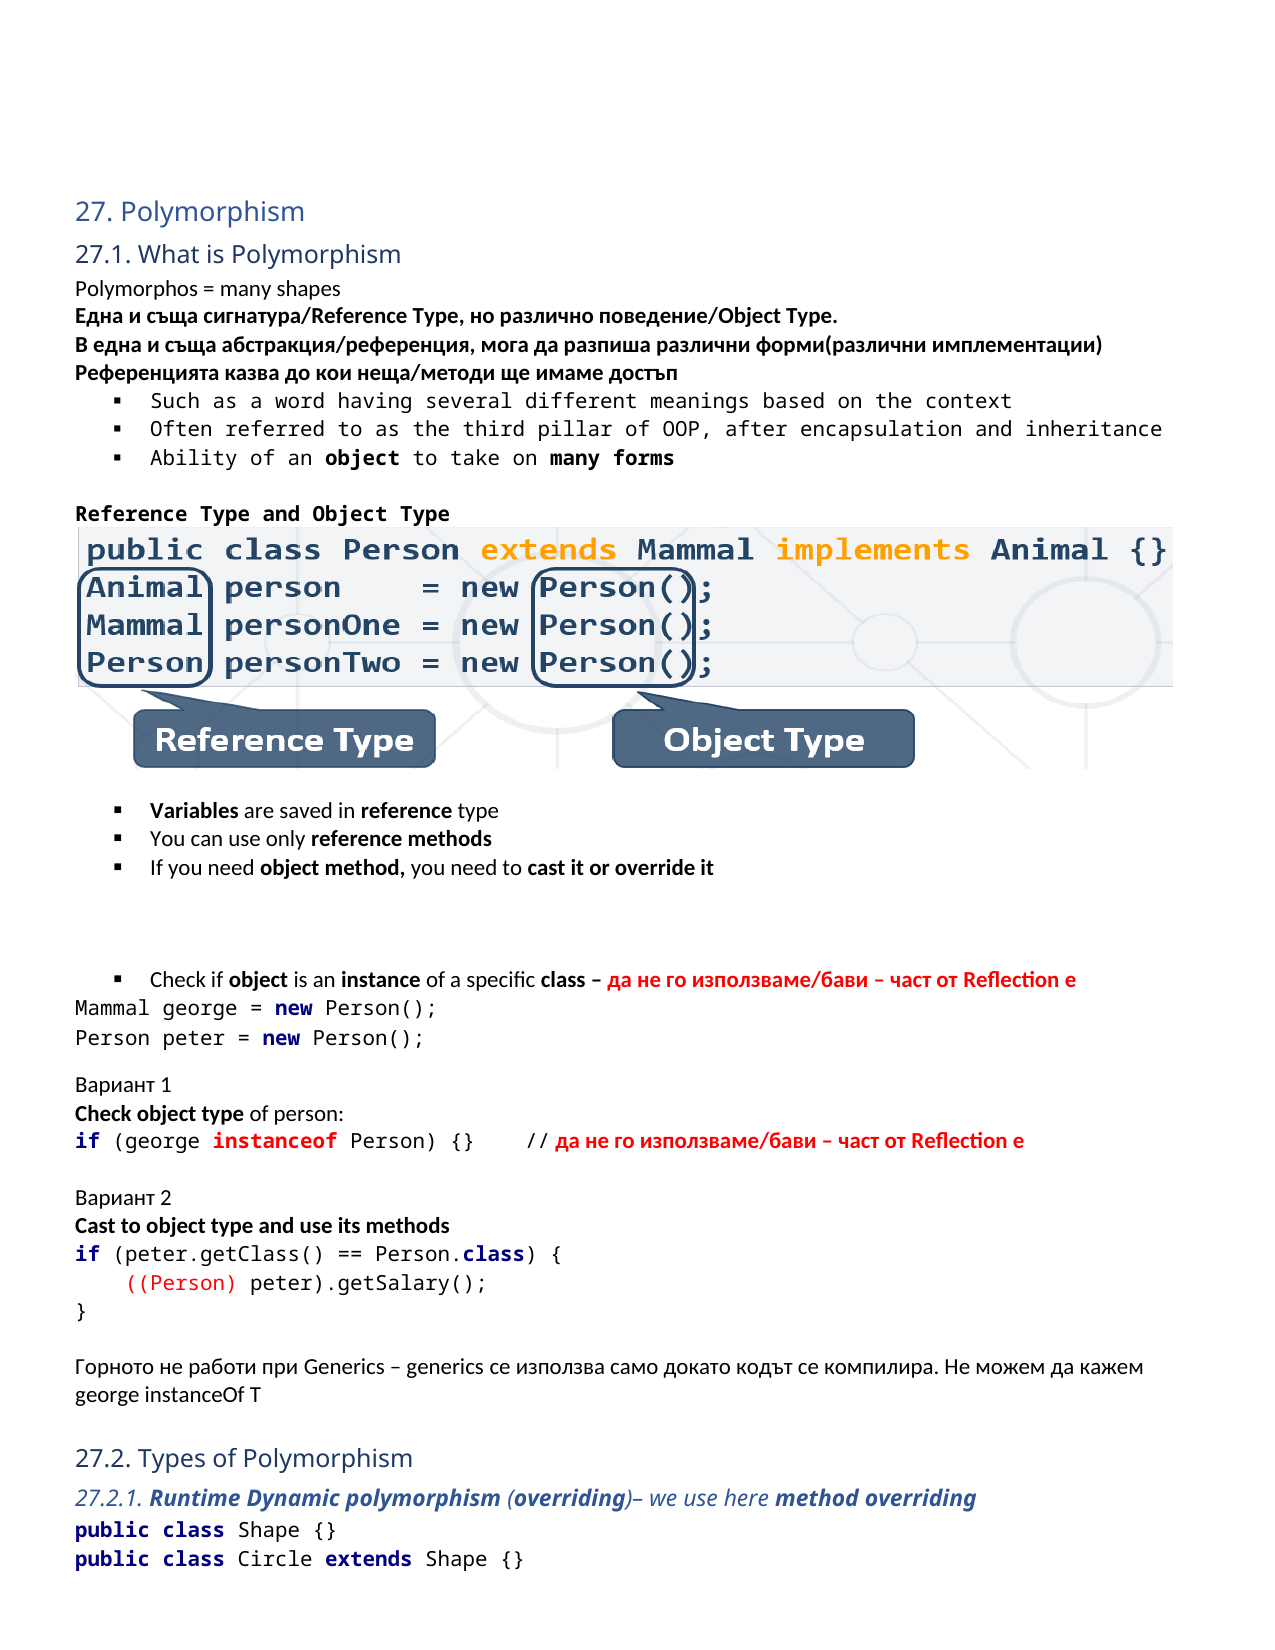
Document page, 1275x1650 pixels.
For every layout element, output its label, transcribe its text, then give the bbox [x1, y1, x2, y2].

subtitle 27.1. What is Polymorphism [75, 237, 1200, 271]
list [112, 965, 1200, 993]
list If you need object method, you need to cast it or override it [112, 853, 1200, 881]
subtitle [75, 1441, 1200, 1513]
text Една и съща сигнатура/Reference Type, но различно поведение/Object Type. [75, 302, 1200, 330]
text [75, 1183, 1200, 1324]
picture [75, 527, 1173, 769]
text Polymorphos = many shapes [75, 274, 1200, 302]
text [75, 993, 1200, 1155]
subtitle 27. Polymorphism [75, 193, 1200, 230]
list Variables are saved in reference type [112, 797, 1200, 824]
list Often referred to as the third pillar of OOP, after encapsulation and inheritance [112, 414, 1200, 443]
list Such as a word having several different meanings based on the context [112, 386, 1200, 414]
list Ability of an object to take on many forms [112, 443, 1200, 471]
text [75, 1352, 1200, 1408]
text Reference Type and Object Type [75, 499, 1200, 528]
text В една и съща абстракция/референция, мога да разпиша различни форми(различни имплементации) [75, 330, 1200, 358]
text Референцията казва до кои неща/методи ще имаме достъп [75, 358, 1200, 386]
list You can use only reference methods [112, 824, 1200, 853]
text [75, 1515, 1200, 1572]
